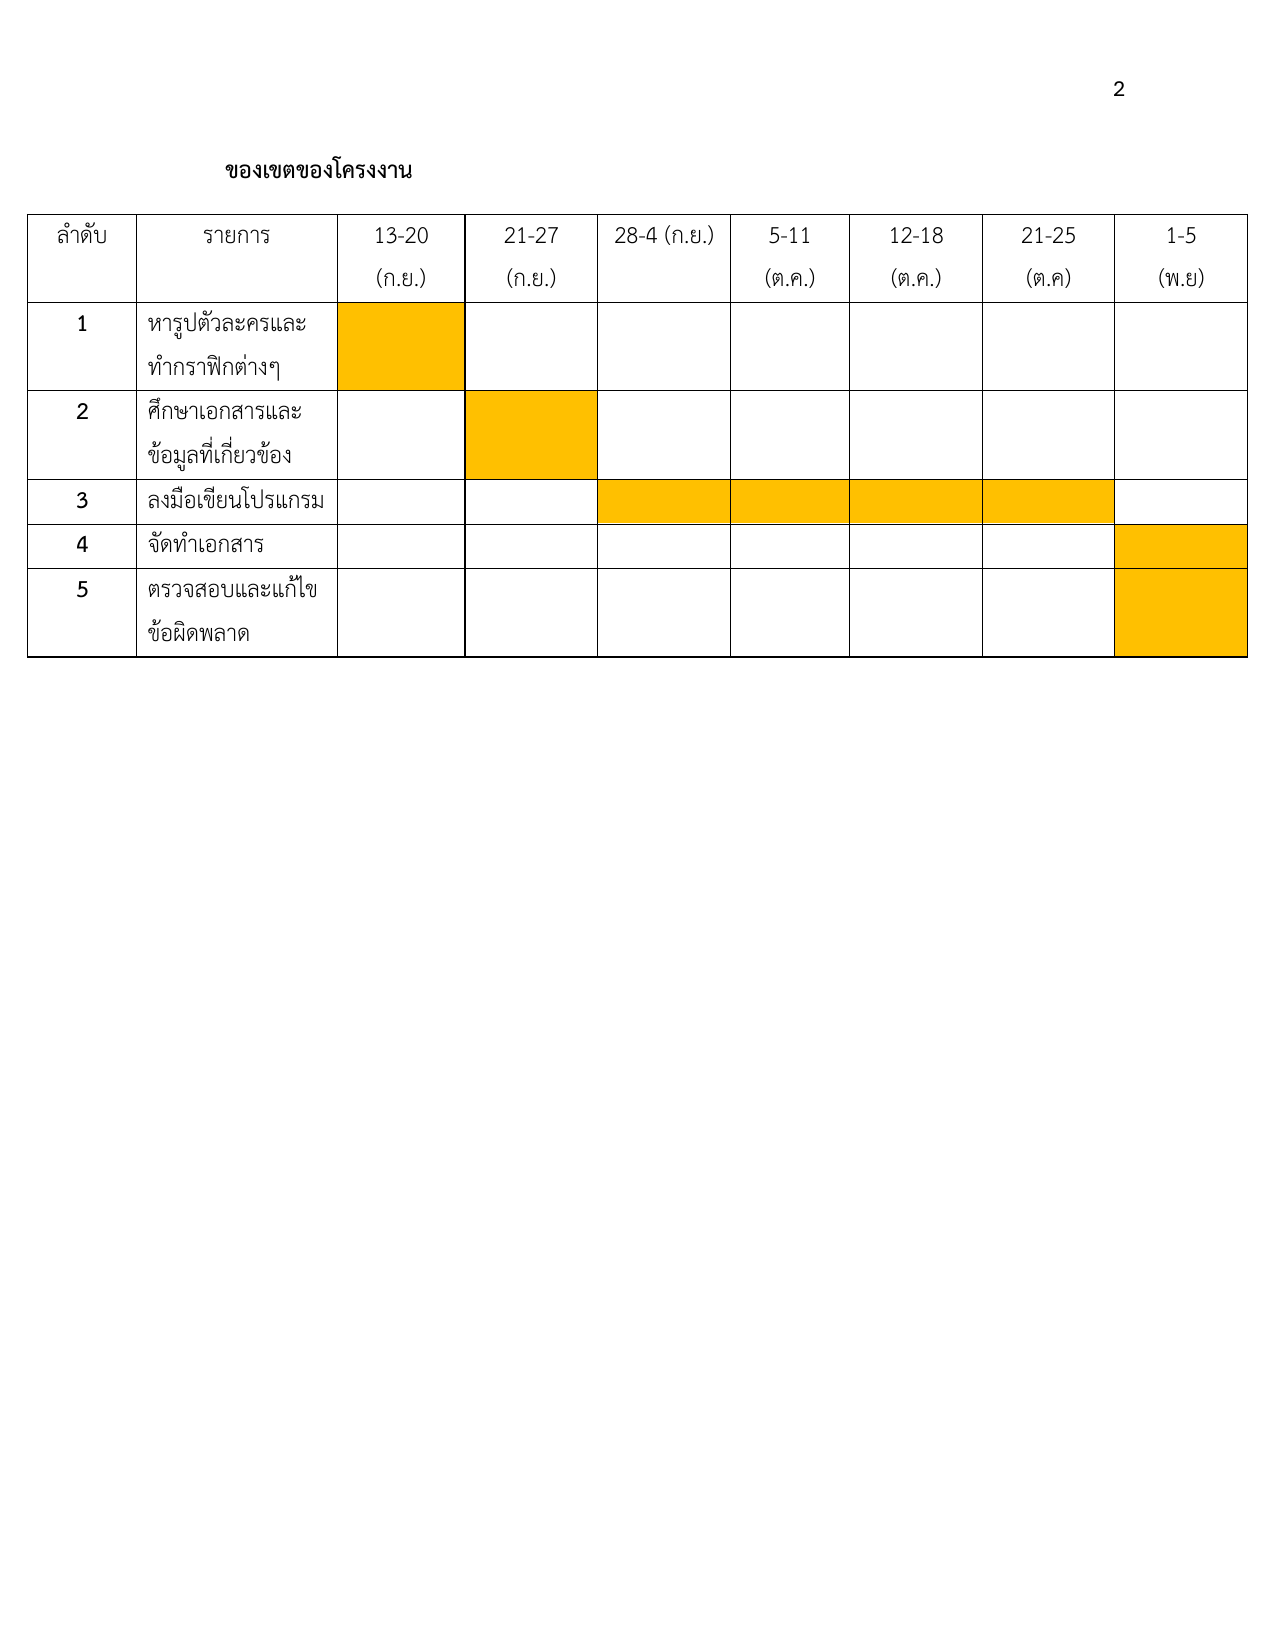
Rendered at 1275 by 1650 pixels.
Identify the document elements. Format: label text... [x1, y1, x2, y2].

table_header รายการ [137, 215, 337, 302]
table_cell [338, 480, 464, 523]
table_cell [338, 303, 464, 390]
table_cell [731, 391, 849, 479]
table_cell [731, 569, 849, 656]
table_cell [598, 480, 730, 523]
table_header 1-5 (พ.ย) [1115, 215, 1247, 302]
table_cell 2 [28, 391, 136, 479]
table_cell [466, 525, 597, 568]
table_cell [1115, 525, 1247, 568]
table_cell ลงมือเขียนโปรแกรม [137, 480, 337, 523]
table_cell [338, 391, 464, 479]
table_cell [598, 569, 730, 656]
table_header 12-18 (ต.ค.) [850, 215, 982, 302]
table_header ลำดับ [28, 215, 136, 302]
table_cell [983, 525, 1114, 568]
table_cell [850, 303, 982, 390]
table_cell [466, 303, 597, 390]
table_cell [731, 525, 849, 568]
table_cell [850, 569, 982, 656]
table_header 21-25 (ต.ค) [983, 215, 1114, 302]
table_header 5-11 (ต.ค.) [731, 215, 849, 302]
table_cell [1115, 569, 1247, 656]
table_cell [1115, 391, 1247, 479]
table_header 21-27 (ก.ย.) [466, 215, 597, 302]
table_header 13-20 (ก.ย.) [338, 215, 464, 302]
table_cell 5 [28, 569, 136, 656]
table_cell [338, 569, 464, 656]
table_header 28-4 (ก.ย.) [598, 215, 730, 302]
table_cell [466, 391, 597, 479]
table_cell [983, 569, 1114, 656]
table_cell 1 [28, 303, 136, 390]
table_cell [983, 391, 1114, 479]
table_cell [731, 480, 849, 523]
table_cell [338, 525, 464, 568]
table_cell [1115, 303, 1247, 390]
table_cell [983, 480, 1114, 523]
text ของเขตของโครงงาน [225, 150, 1125, 194]
table_cell [983, 303, 1114, 390]
table_cell [850, 525, 982, 568]
table_cell [598, 525, 730, 568]
table_cell [598, 391, 730, 479]
table_cell [731, 303, 849, 390]
table_cell จัดทำเอกสาร [137, 525, 337, 568]
table_cell [598, 303, 730, 390]
table_cell หารูปตัวละครและทำกราฟิกต่างๆ [137, 303, 337, 390]
table_cell 3 [28, 480, 136, 523]
table_cell 4 [28, 525, 136, 568]
table_cell ศึกษาเอกสารและข้อมูลที่เกี่ยวข้อง [137, 391, 337, 479]
table_cell [1115, 480, 1247, 523]
table_cell [466, 569, 597, 656]
table_cell [850, 480, 982, 523]
table_cell [850, 391, 982, 479]
table_cell [466, 480, 597, 523]
table_cell ตรวจสอบและแก้ไขข้อผิดพลาด [137, 569, 337, 656]
